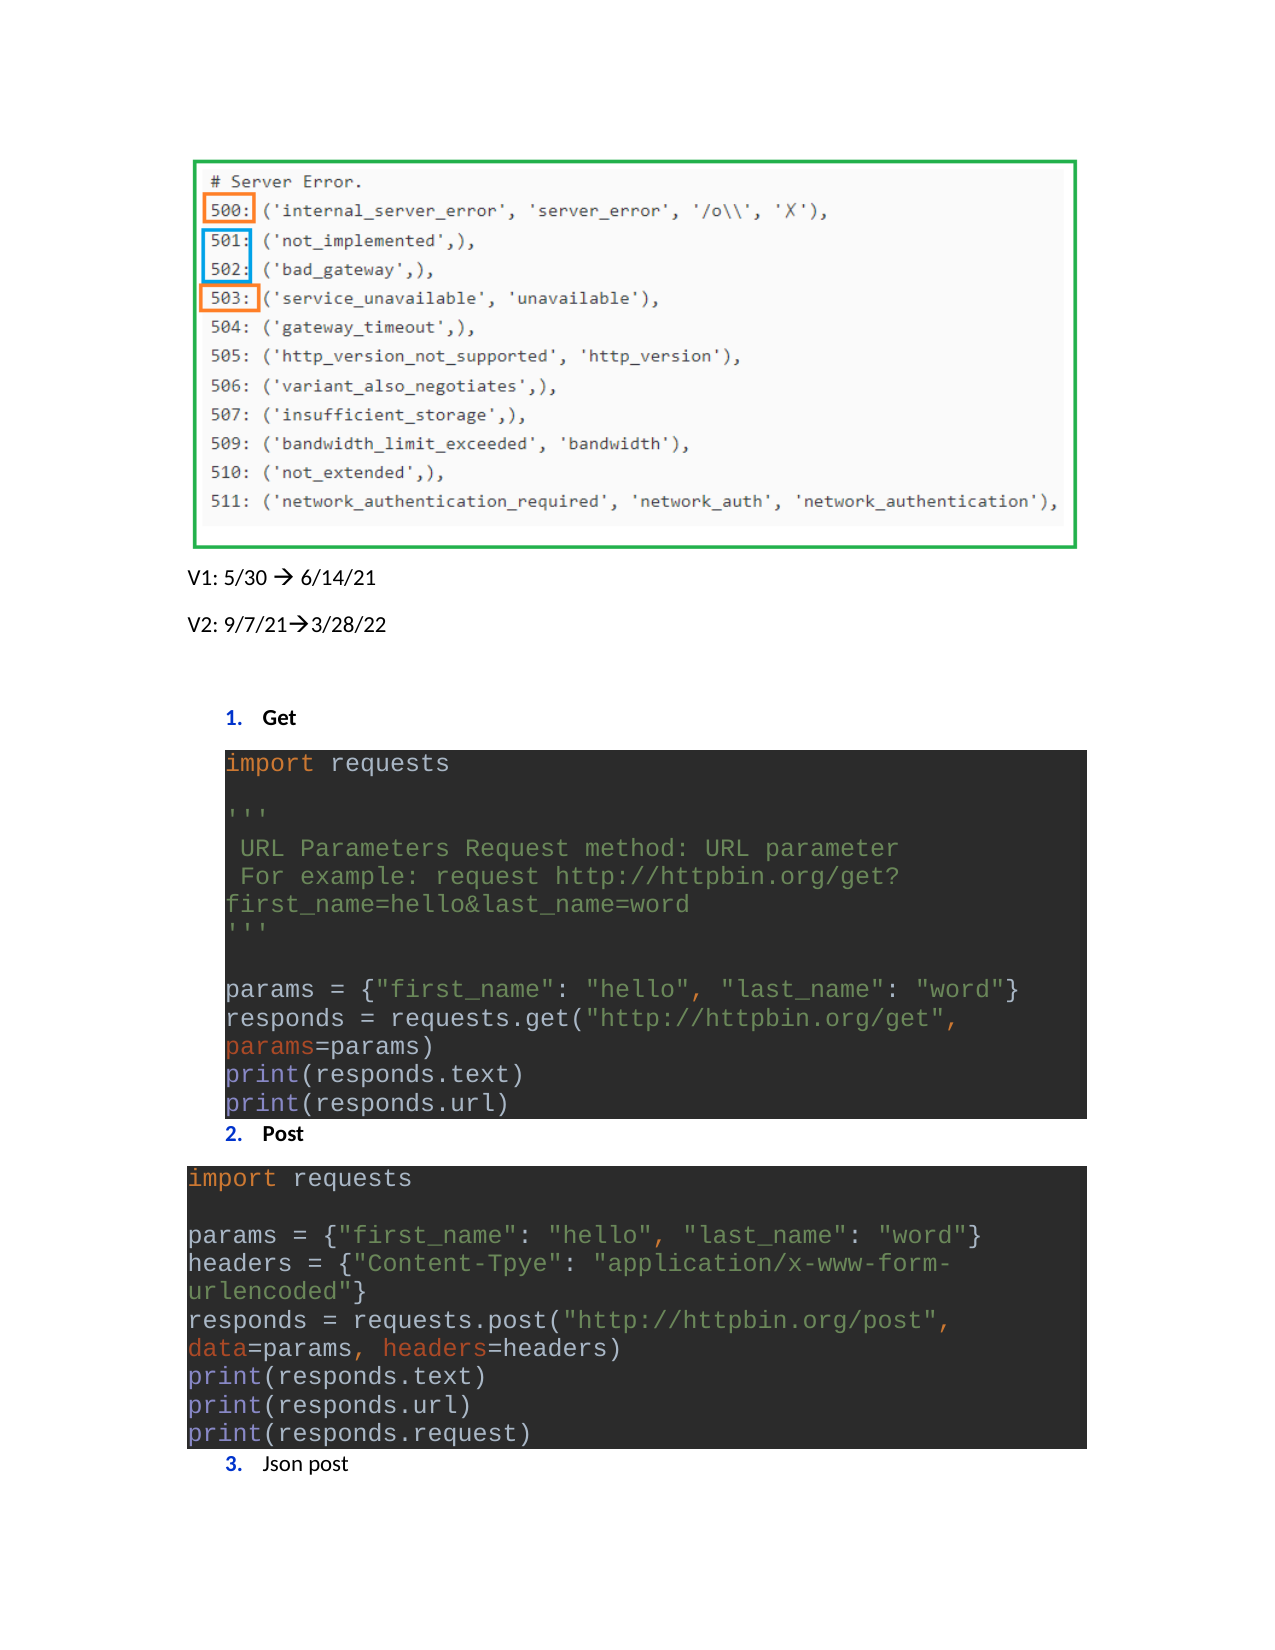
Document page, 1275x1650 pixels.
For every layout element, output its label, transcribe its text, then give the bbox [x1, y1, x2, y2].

text import requests ''' URL Parameters Request method: URL parameter For example: request http://httpbin.org/get?first_name=hello&last_name=word ''' params = {"first_name": "hello", "last_name": "word"} responds = requests.get("http://httpbin.org/get", params=params) print(responds.text) print(responds.url) [225, 750, 1087, 1119]
list Post [225, 1119, 1087, 1147]
list Json post [225, 1449, 1087, 1477]
list Get [225, 703, 1087, 732]
text V2: 9/7/213/28/22 [187, 610, 1087, 638]
text https://blog.csdn.net/lx1315998513/article/details/105746615/?ops_request_misc=&request_id=&biz_id=102&utm_term=python%20requests&utm_medium=distribute.pc_search_result.none-task-blog-2~all~sobaiduweb~default-8-105746615.142^v24^control,157^v15^new_3&spm=1018.2226.3001.4187 V1: 5/30 6/14/21 [187, 555, 1087, 591]
picture [187, 150, 1088, 555]
text import requests params = {"first_name": "hello", "last_name": "word"} headers = {"Content-Tpye": "application/x-www-form-urlencoded"} responds = requests.post("http://httpbin.org/post", data=params, headers=headers) print(responds.text) print(responds.url) print(responds.request) [187, 1166, 1087, 1449]
